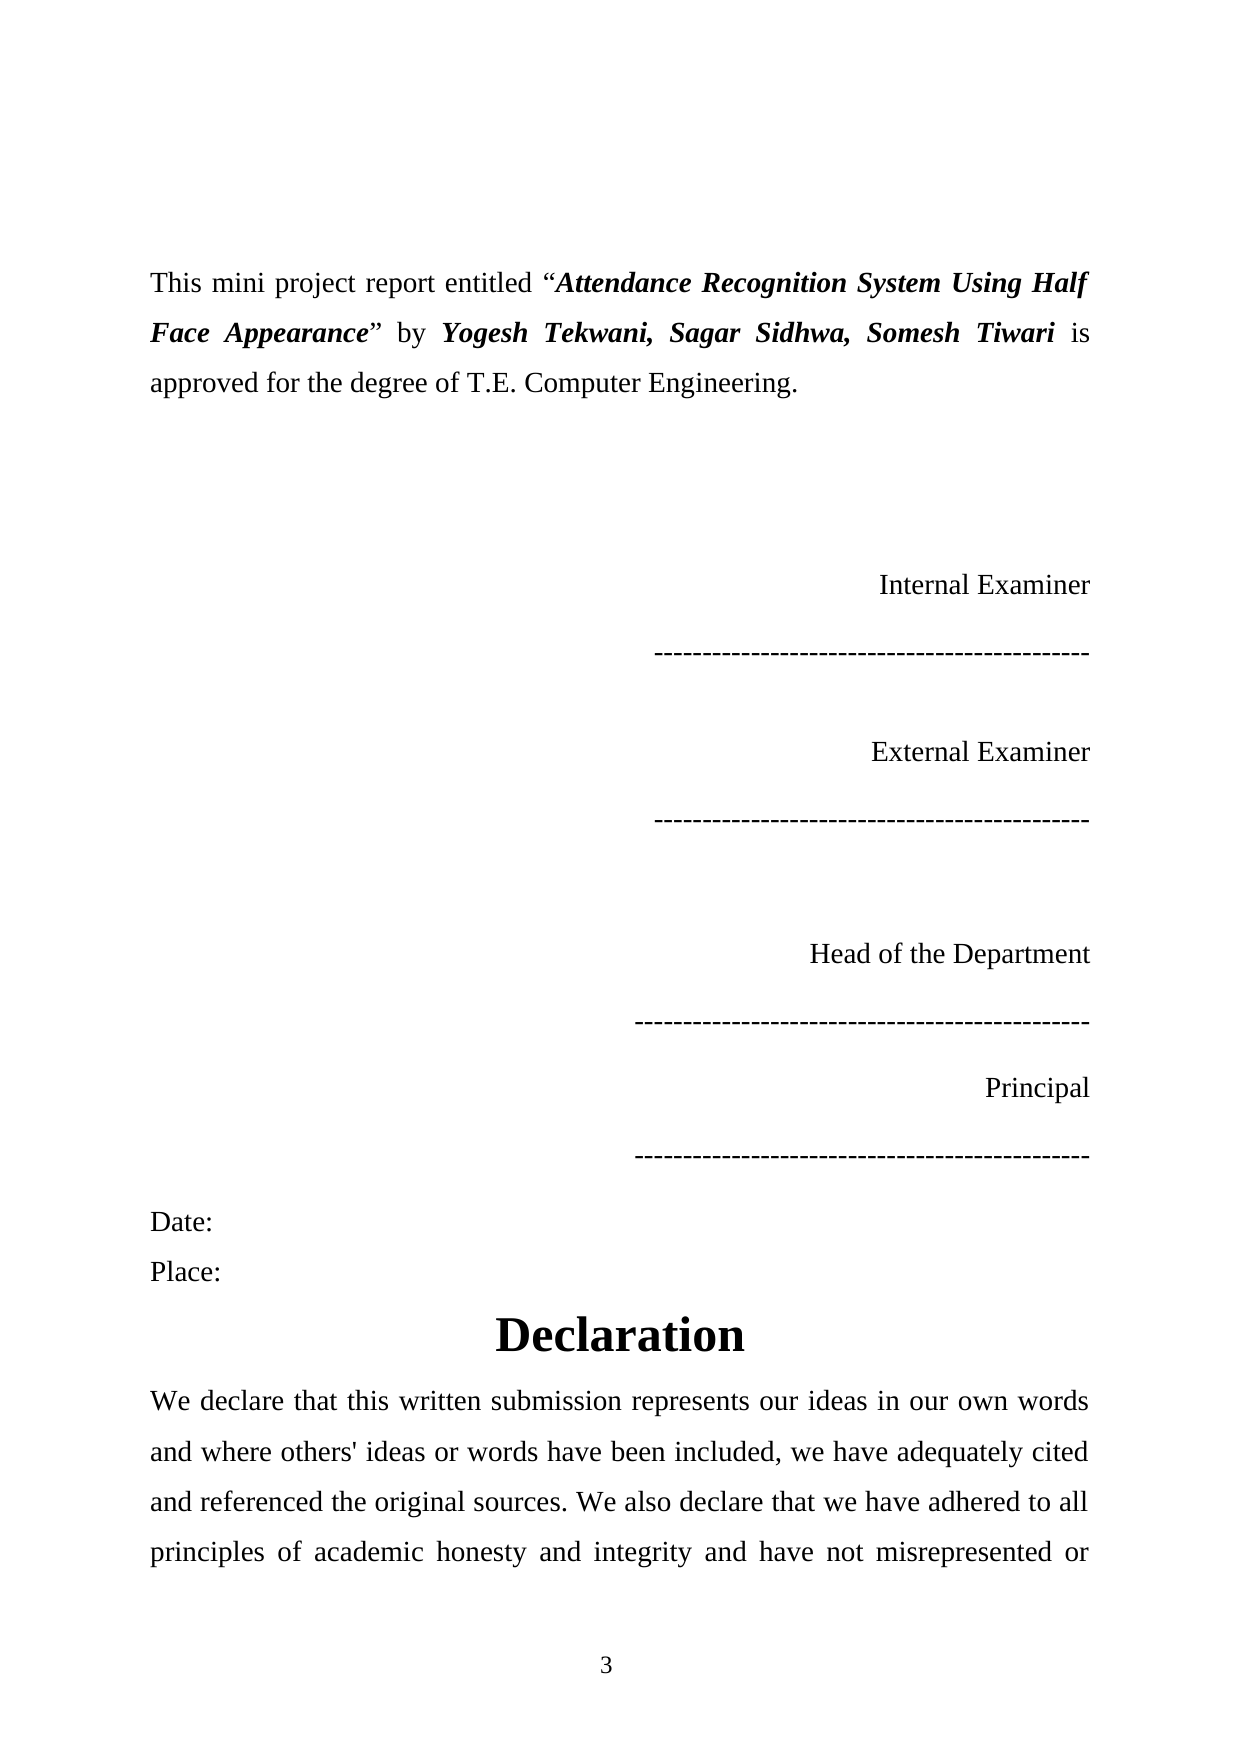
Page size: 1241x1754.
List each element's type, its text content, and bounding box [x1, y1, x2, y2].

text Head of the Department [150, 936, 1090, 969]
text Date: [150, 1204, 1090, 1238]
text Principal [150, 1070, 1090, 1103]
text ----------------------------------------------- [150, 1137, 1090, 1171]
text Internal Examiner [150, 567, 1090, 600]
text Place: [150, 1254, 1090, 1288]
text ----------------------------------------------- [150, 1003, 1090, 1036]
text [150, 1383, 1090, 1568]
text External Examiner [150, 734, 1090, 768]
text --------------------------------------------- [150, 802, 1090, 835]
text Declaration [150, 1305, 1090, 1362]
text This mini project report entitled “Attendance Recognition System Using Half Face Appearance” by Yogesh Tekwani, Sagar Sidhwa, Somesh Tiwari is approved for the degree of T.E. Computer Engineering. [150, 265, 1090, 399]
text --------------------------------------------- [150, 634, 1090, 667]
